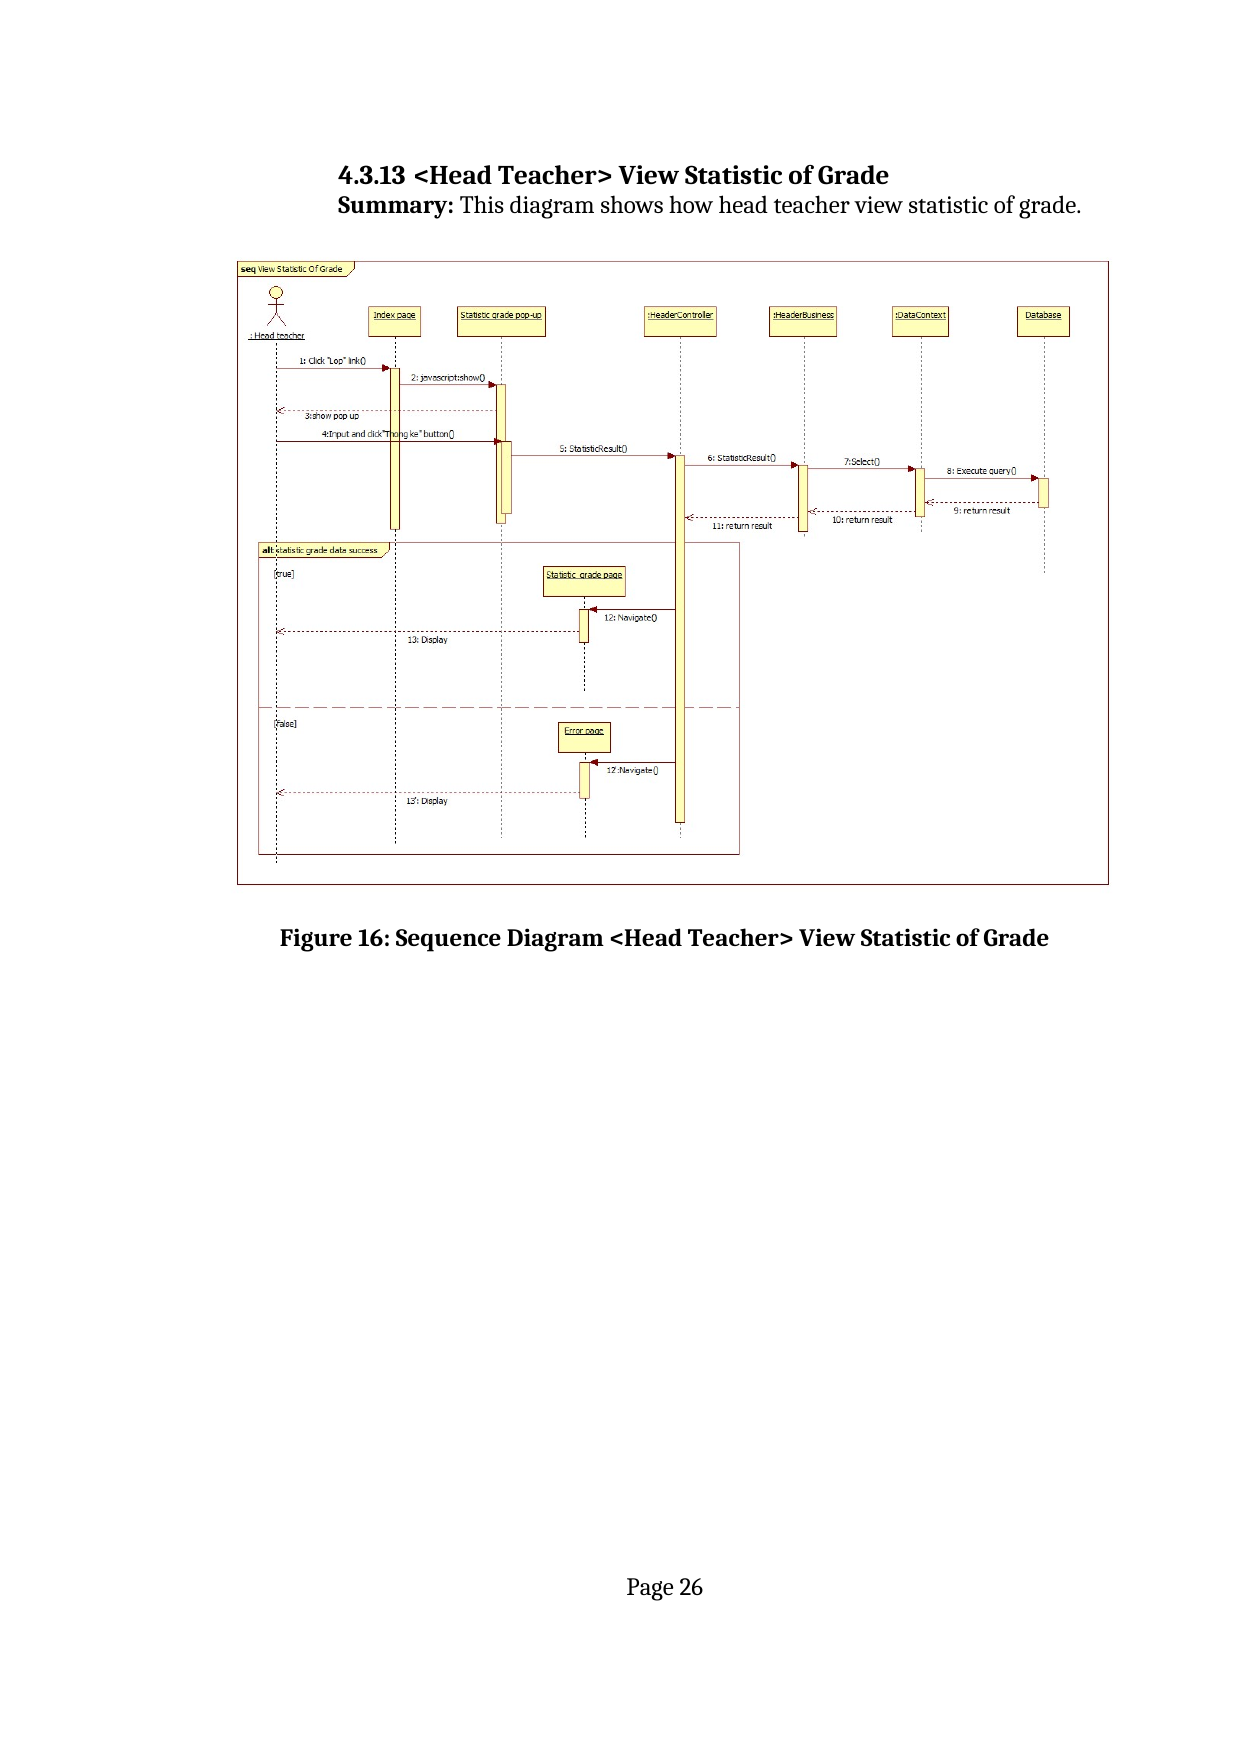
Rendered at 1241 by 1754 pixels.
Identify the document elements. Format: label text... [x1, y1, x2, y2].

subtitle <Head Teacher> View Statistic of Grade [338, 160, 1122, 191]
picture [206, 245, 1123, 899]
text Summary: This diagram shows how head teacher view statistic of grade. [263, 191, 1122, 220]
